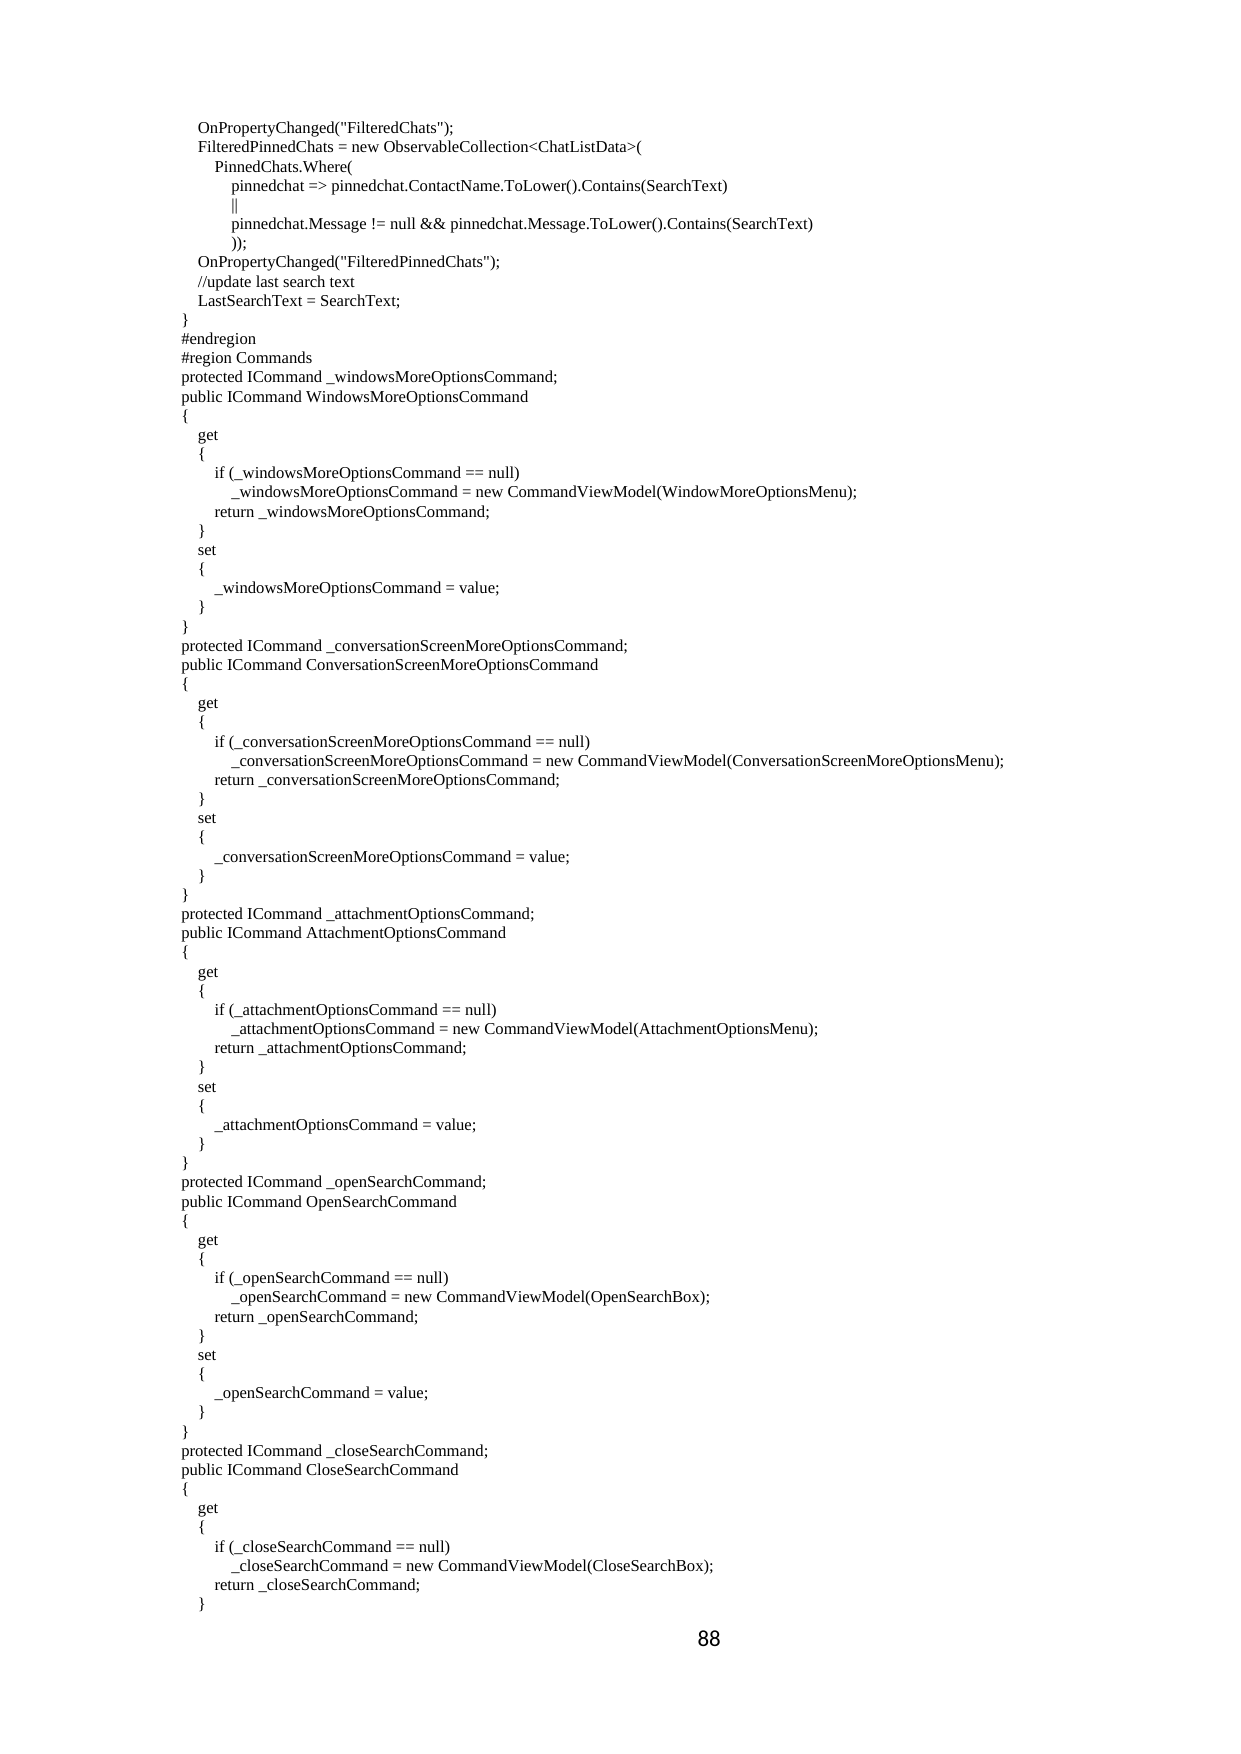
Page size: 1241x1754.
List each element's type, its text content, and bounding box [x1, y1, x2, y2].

text get [148, 425, 1181, 444]
text pinnedchat.Message != null && pinnedchat.Message.ToLower().Contains(SearchText) [148, 214, 1181, 233]
text _conversationScreenMoreOptionsCommand = value; [148, 846, 1181, 866]
text _windowsMoreOptionsCommand = value; [148, 578, 1181, 597]
text return _closeSearchCommand; [148, 1575, 1181, 1594]
text _conversationScreenMoreOptionsCommand = new CommandViewModel(ConversationScreenMoreOptionsMenu); [148, 751, 1181, 770]
text public ICommand CloseSearchCommand [148, 1460, 1181, 1479]
text protected ICommand _closeSearchCommand; [148, 1441, 1181, 1460]
text protected ICommand _attachmentOptionsCommand; [148, 904, 1181, 923]
text OnPropertyChanged("FilteredChats"); [148, 118, 1181, 137]
text _attachmentOptionsCommand = new CommandViewModel(AttachmentOptionsMenu); [148, 1019, 1181, 1038]
text { [148, 1249, 1181, 1268]
text )); [148, 233, 1181, 252]
text return _windowsMoreOptionsCommand; [148, 501, 1181, 521]
text get [148, 1498, 1181, 1517]
text { [148, 1096, 1181, 1115]
text PinnedChats.Where( [148, 156, 1181, 176]
text _openSearchCommand = new CommandViewModel(OpenSearchBox); [148, 1287, 1181, 1306]
text { [148, 559, 1181, 578]
text return _attachmentOptionsCommand; [148, 1038, 1181, 1057]
text _windowsMoreOptionsCommand = new CommandViewModel(WindowMoreOptionsMenu); [148, 482, 1181, 501]
text FilteredPinnedChats = new ObservableCollection<ChatListData>( [148, 137, 1181, 156]
text if (_openSearchCommand == null) [148, 1268, 1181, 1287]
text } [148, 597, 1181, 616]
text { [148, 942, 1181, 961]
text return _conversationScreenMoreOptionsCommand; [148, 770, 1181, 789]
text _closeSearchCommand = new CommandViewModel(CloseSearchBox); [148, 1556, 1181, 1575]
text { [148, 406, 1181, 425]
text set [148, 808, 1181, 827]
text protected ICommand _conversationScreenMoreOptionsCommand; [148, 636, 1181, 655]
text { [148, 674, 1181, 693]
text } [148, 1421, 1181, 1441]
text { [148, 444, 1181, 463]
text if (_conversationScreenMoreOptionsCommand == null) [148, 731, 1181, 751]
text } [148, 789, 1181, 808]
text protected ICommand _openSearchCommand; [148, 1172, 1181, 1191]
text { [148, 827, 1181, 846]
text pinnedchat => pinnedchat.ContactName.ToLower().Contains(SearchText) [148, 176, 1181, 195]
text protected ICommand _windowsMoreOptionsCommand; [148, 367, 1181, 386]
text set [148, 540, 1181, 559]
text public ICommand OpenSearchCommand [148, 1191, 1181, 1211]
text } [148, 521, 1181, 540]
text { [148, 712, 1181, 731]
text } [148, 1134, 1181, 1153]
text || [148, 195, 1181, 214]
text { [148, 1364, 1181, 1383]
text { [148, 1517, 1181, 1536]
text } [148, 616, 1181, 636]
text return _openSearchCommand; [148, 1306, 1181, 1326]
text } [148, 1594, 1181, 1613]
text get [148, 693, 1181, 712]
text if (_attachmentOptionsCommand == null) [148, 1000, 1181, 1019]
text } [148, 310, 1181, 329]
text OnPropertyChanged("FilteredPinnedChats"); [148, 252, 1181, 271]
text _attachmentOptionsCommand = value; [148, 1115, 1181, 1134]
text } [148, 866, 1181, 885]
text #endregion [148, 329, 1181, 348]
text public ICommand ConversationScreenMoreOptionsCommand [148, 655, 1181, 674]
text if (_closeSearchCommand == null) [148, 1536, 1181, 1556]
text //update last search text [148, 271, 1181, 291]
text #region Commands [148, 348, 1181, 367]
text { [148, 1211, 1181, 1230]
text { [148, 1479, 1181, 1498]
text } [148, 1153, 1181, 1172]
text LastSearchText = SearchText; [148, 291, 1181, 310]
text if (_windowsMoreOptionsCommand == null) [148, 463, 1181, 482]
text } [148, 885, 1181, 904]
text public ICommand WindowsMoreOptionsCommand [148, 386, 1181, 406]
text set [148, 1345, 1181, 1364]
text public ICommand AttachmentOptionsCommand [148, 923, 1181, 942]
text } [148, 1057, 1181, 1076]
text _openSearchCommand = value; [148, 1383, 1181, 1402]
text } [148, 1402, 1181, 1421]
text get [148, 961, 1181, 981]
text { [148, 981, 1181, 1000]
text set [148, 1076, 1181, 1096]
text } [148, 1326, 1181, 1345]
text get [148, 1230, 1181, 1249]
